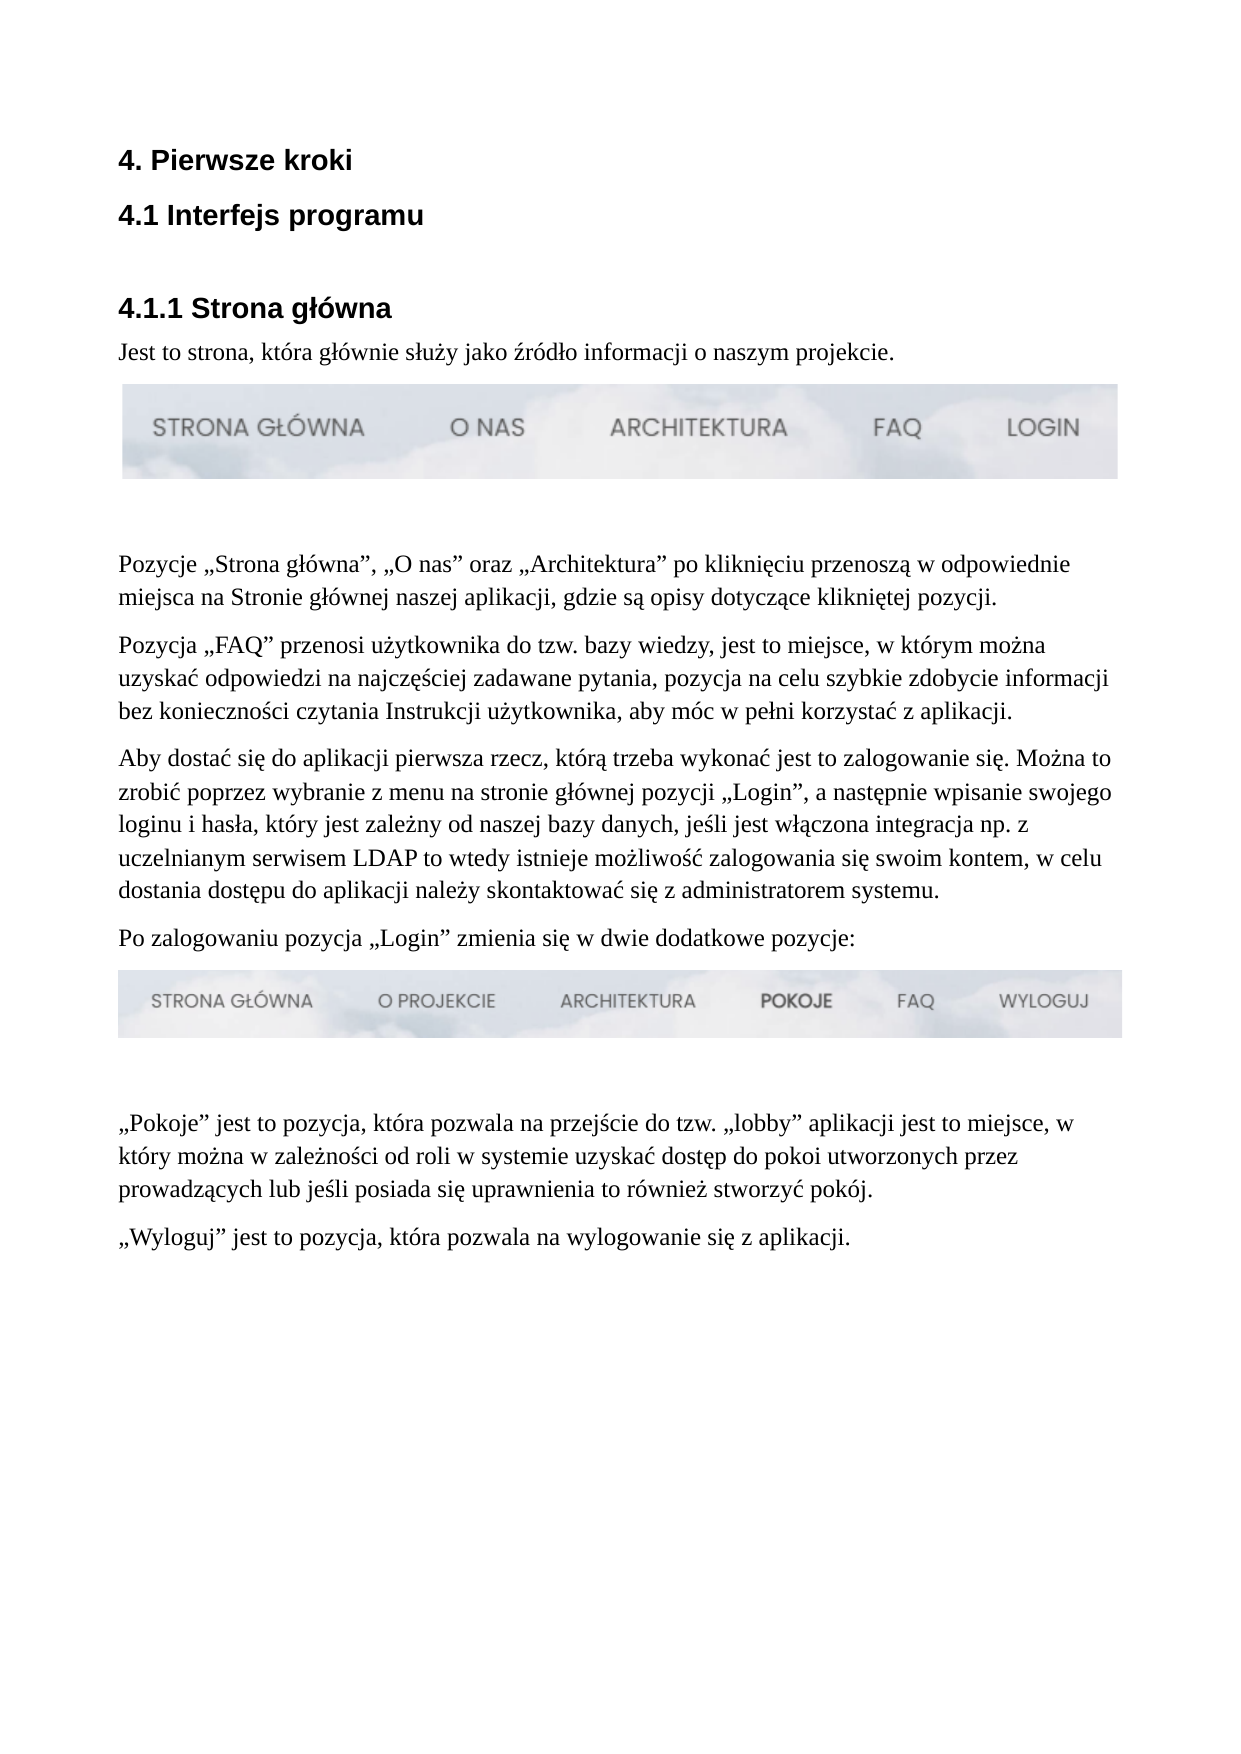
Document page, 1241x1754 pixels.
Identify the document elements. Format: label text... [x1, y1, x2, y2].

text Po zalogowaniu pozycja „Login” zmienia się w dwie dodatkowe pozycje: [118, 923, 1122, 952]
text Jest to strona, która głównie służy jako źródło informacji o naszym projekcie. [118, 337, 1122, 366]
subtitle 4. Pierwsze kroki [118, 143, 1122, 177]
picture [122, 384, 1118, 479]
text Aby dostać się do aplikacji pierwsza rzecz, którą trzeba wykonać jest to zalogowanie się. Można to zrobić poprzez wybranie z menu na stronie głównej pozycji „Login”, a następnie wpisanie swojego loginu i hasła, który jest zależny od naszej bazy danych, jeśli jest włączona integracja np. z uczelnianym serwisem LDAP to wtedy istnieje możliwość zalogowania się swoim kontem, w celu dostania dostępu do aplikacji należy skontaktować się z administratorem systemu. [118, 743, 1122, 904]
text Pozycje „Strona główna”, „O nas” oraz „Architektura” po kliknięciu przenoszą w odpowiednie miejsca na Stronie głównej naszej aplikacji, gdzie są opisy dotyczące klikniętej pozycji. [118, 549, 1122, 611]
text „Pokoje” jest to pozycja, która pozwala na przejście do tzw. „lobby” aplikacji jest to miejsce, w który można w zależności od roli w systemie uzyskać dostęp do pokoi utworzonych przez prowadzących lub jeśli posiada się uprawnienia to również stworzyć pokój. [118, 1108, 1122, 1203]
picture [118, 970, 1123, 1038]
text Pozycja „FAQ” przenosi użytkownika do tzw. bazy wiedzy, jest to miejsce, w którym można uzyskać odpowiedzi na najczęściej zadawane pytania, pozycja na celu szybkie zdobycie informacji bez konieczności czytania Instrukcji użytkownika, aby móc w pełni korzystać z aplikacji. [118, 630, 1122, 725]
text „Wyloguj” jest to pozycja, która pozwala na wylogowanie się z aplikacji. [118, 1222, 1122, 1251]
subtitle 4.1 Interfejs programu [118, 197, 1122, 231]
subtitle 4.1.1 Strona główna [118, 291, 1122, 325]
